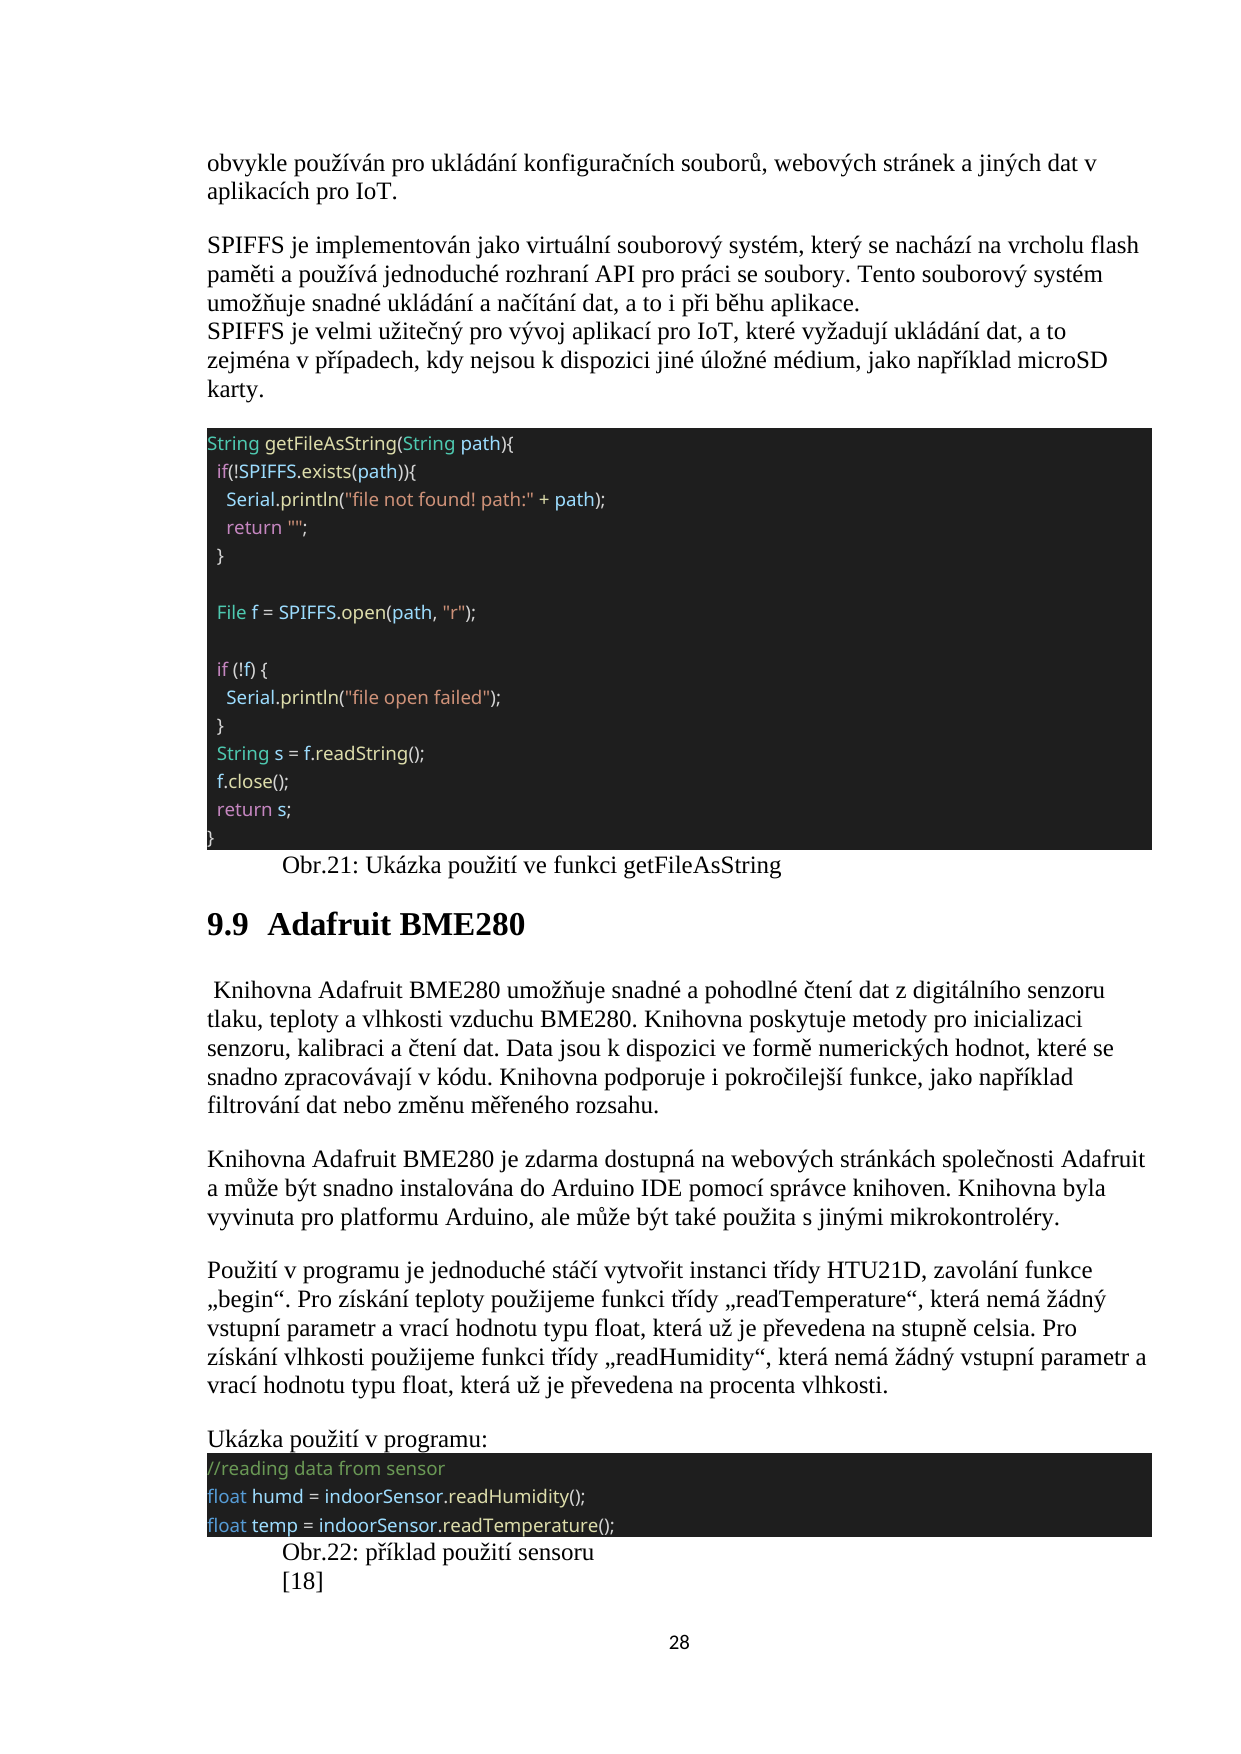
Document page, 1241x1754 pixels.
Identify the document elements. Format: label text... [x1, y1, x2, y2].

text String s = f.readString(); [207, 738, 1152, 766]
text return s; [207, 794, 1152, 822]
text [207, 148, 1152, 205]
text Knihovna Adafruit BME280 umožňuje snadné a pohodlné čtení dat z digitálního senzoru tlaku, teploty a vlhkosti vzduchu BME280. Knihovna poskytuje metody pro inicializaci senzoru, kalibraci a čtení dat. Data jsou k dispozici ve formě numerických hodnot, které se snadno zpracovávají v kódu. Knihovna podporuje i pokročilejší funkce, jako například filtrování dat nebo změnu měřeného rozsahu. [207, 976, 1152, 1119]
text Knihovna Adafruit BME280 je zdarma dostupná na webových stránkách společnosti Adafruit a může být snadno instalována do Arduino IDE pomocí správce knihoven. Knihovna byla vyvinuta pro platformu Arduino, ale může být také použita s jinými mikrokontroléry. [207, 1144, 1152, 1231]
text SPIFFS je implementován jako virtuální souborový systém, který se nachází na vrcholu flash paměti a používá jednoduché rozhraní API pro práci se soubory. Tento souborový systém umožňuje snadné ukládání a načítání dat, a to i při běhu aplikace. [207, 230, 1152, 316]
text return ""; [207, 512, 1152, 540]
text SPIFFS je velmi užitečný pro vývoj aplikací pro IoT, které vyžadují ukládání dat, a to zejména v případech, kdy nejsou k dispozici jiné úložné médium, jako například microSD karty. [207, 316, 1152, 403]
text //reading data from sensor [207, 1453, 1152, 1481]
text f.close(); [207, 766, 1152, 794]
text File f = SPIFFS.open(path, "r"); [207, 597, 1152, 625]
text Serial.println("file open failed"); [207, 681, 1152, 709]
text } [207, 540, 1152, 568]
list Obr.22: příklad použití sensoru [282, 1537, 1152, 1566]
subtitle Adafruit BME280 [207, 904, 1152, 942]
list Obr.21: Ukázka použití ve funkci getFileAsString [282, 850, 1152, 879]
list [18] [282, 1566, 1152, 1595]
text float humd = indoorSensor.readHumidity(); [207, 1481, 1152, 1509]
text Serial.println("file not found! path:" + path); [207, 484, 1152, 512]
text if(!SPIFFS.exists(path)){ [207, 456, 1152, 484]
text Použití v programu je jednoduché stáčí vytvořit instanci třídy HTU21D, zavolání funkce „begin“. Pro získání teploty použijeme funkci třídy „readTemperature“, která nemá žádný vstupní parametr a vrací hodnotu typu float, která už je převedena na stupně celsia. Pro získání vlhkosti použijeme funkci třídy „readHumidity“, která nemá žádný vstupní parametr a vrací hodnotu typu float, která už je převedena na procenta vlhkosti. [207, 1256, 1152, 1399]
text float temp = indoorSensor.readTemperature(); [207, 1509, 1152, 1537]
text String getFileAsString(String path){ [207, 428, 1152, 456]
text } [207, 822, 1152, 850]
text Ukázka použití v programu: [207, 1424, 1152, 1453]
text } [207, 709, 1152, 738]
text if (!f) { [207, 653, 1152, 681]
